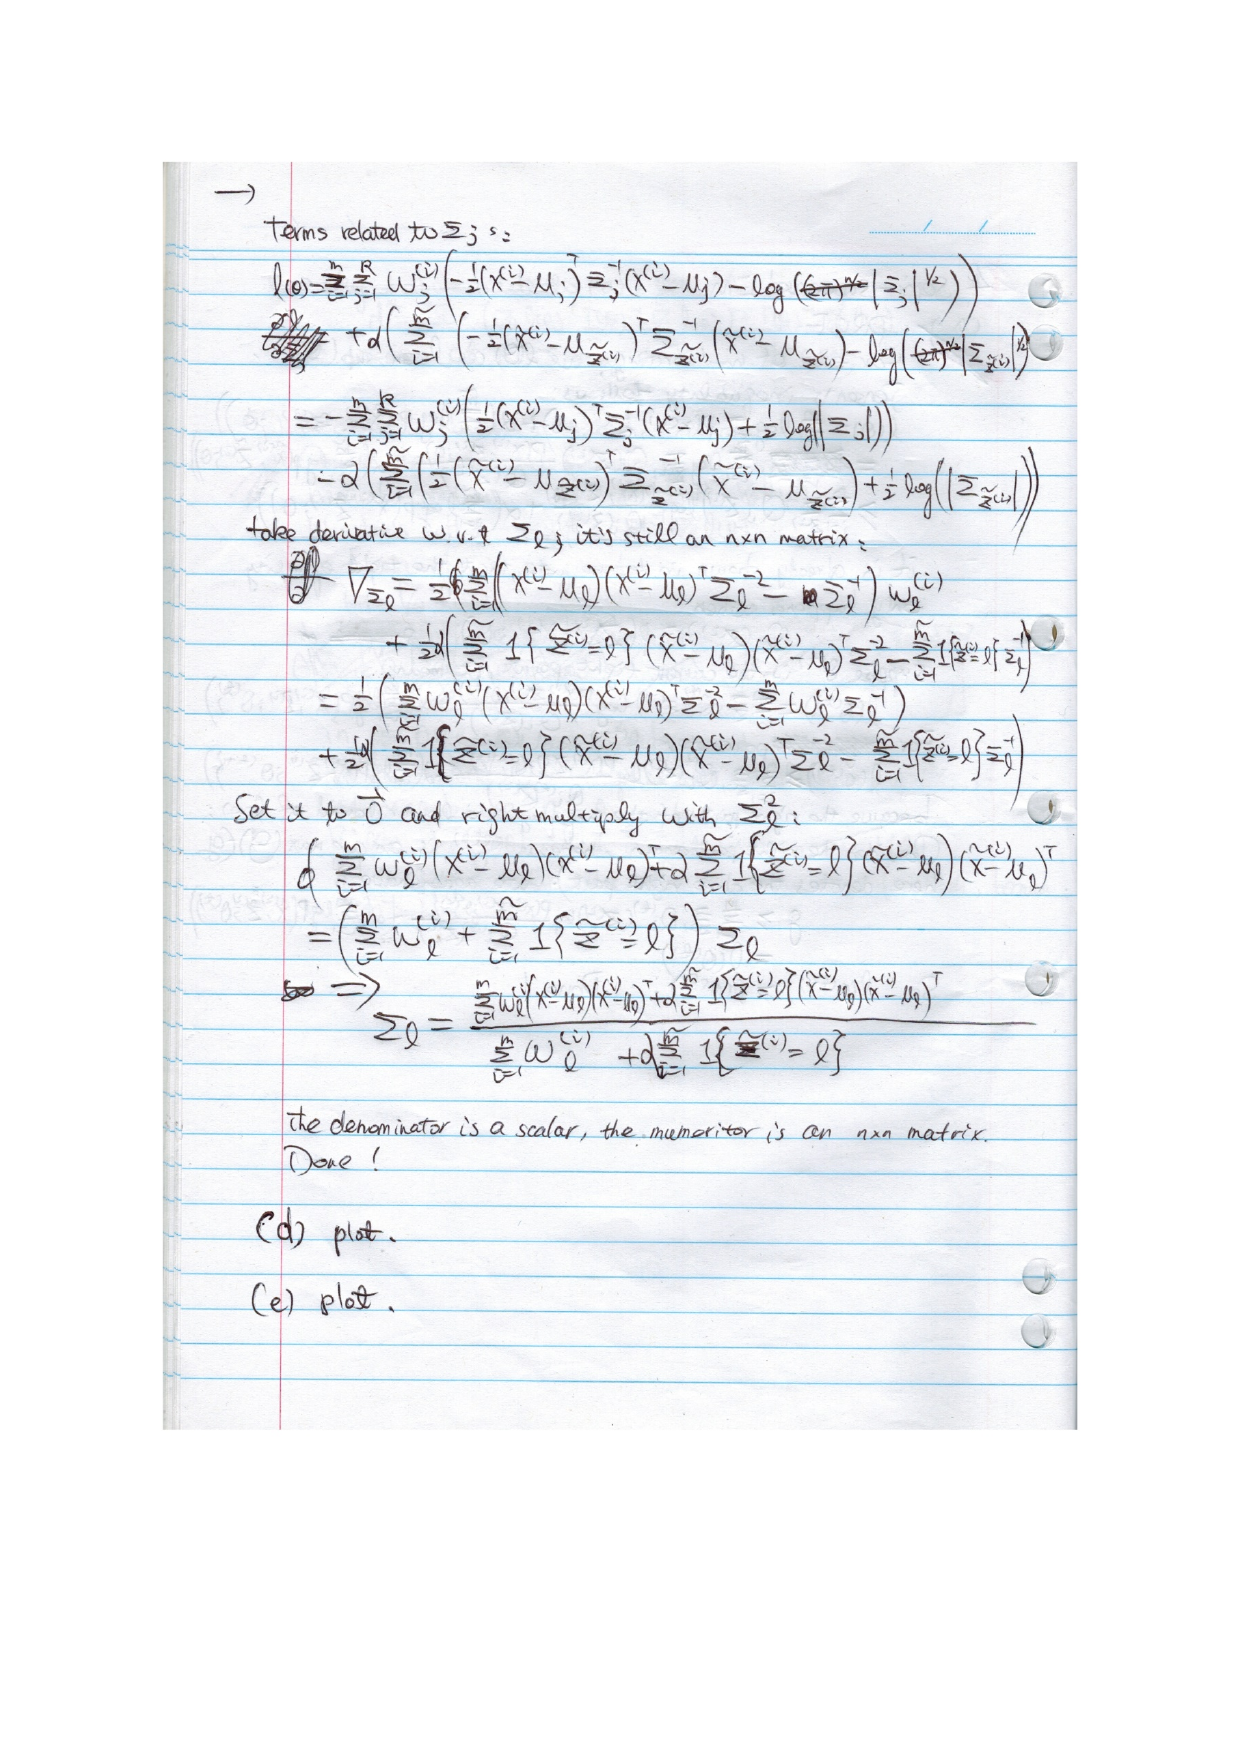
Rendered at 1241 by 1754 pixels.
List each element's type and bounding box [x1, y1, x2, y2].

picture [150, 150, 1090, 1443]
